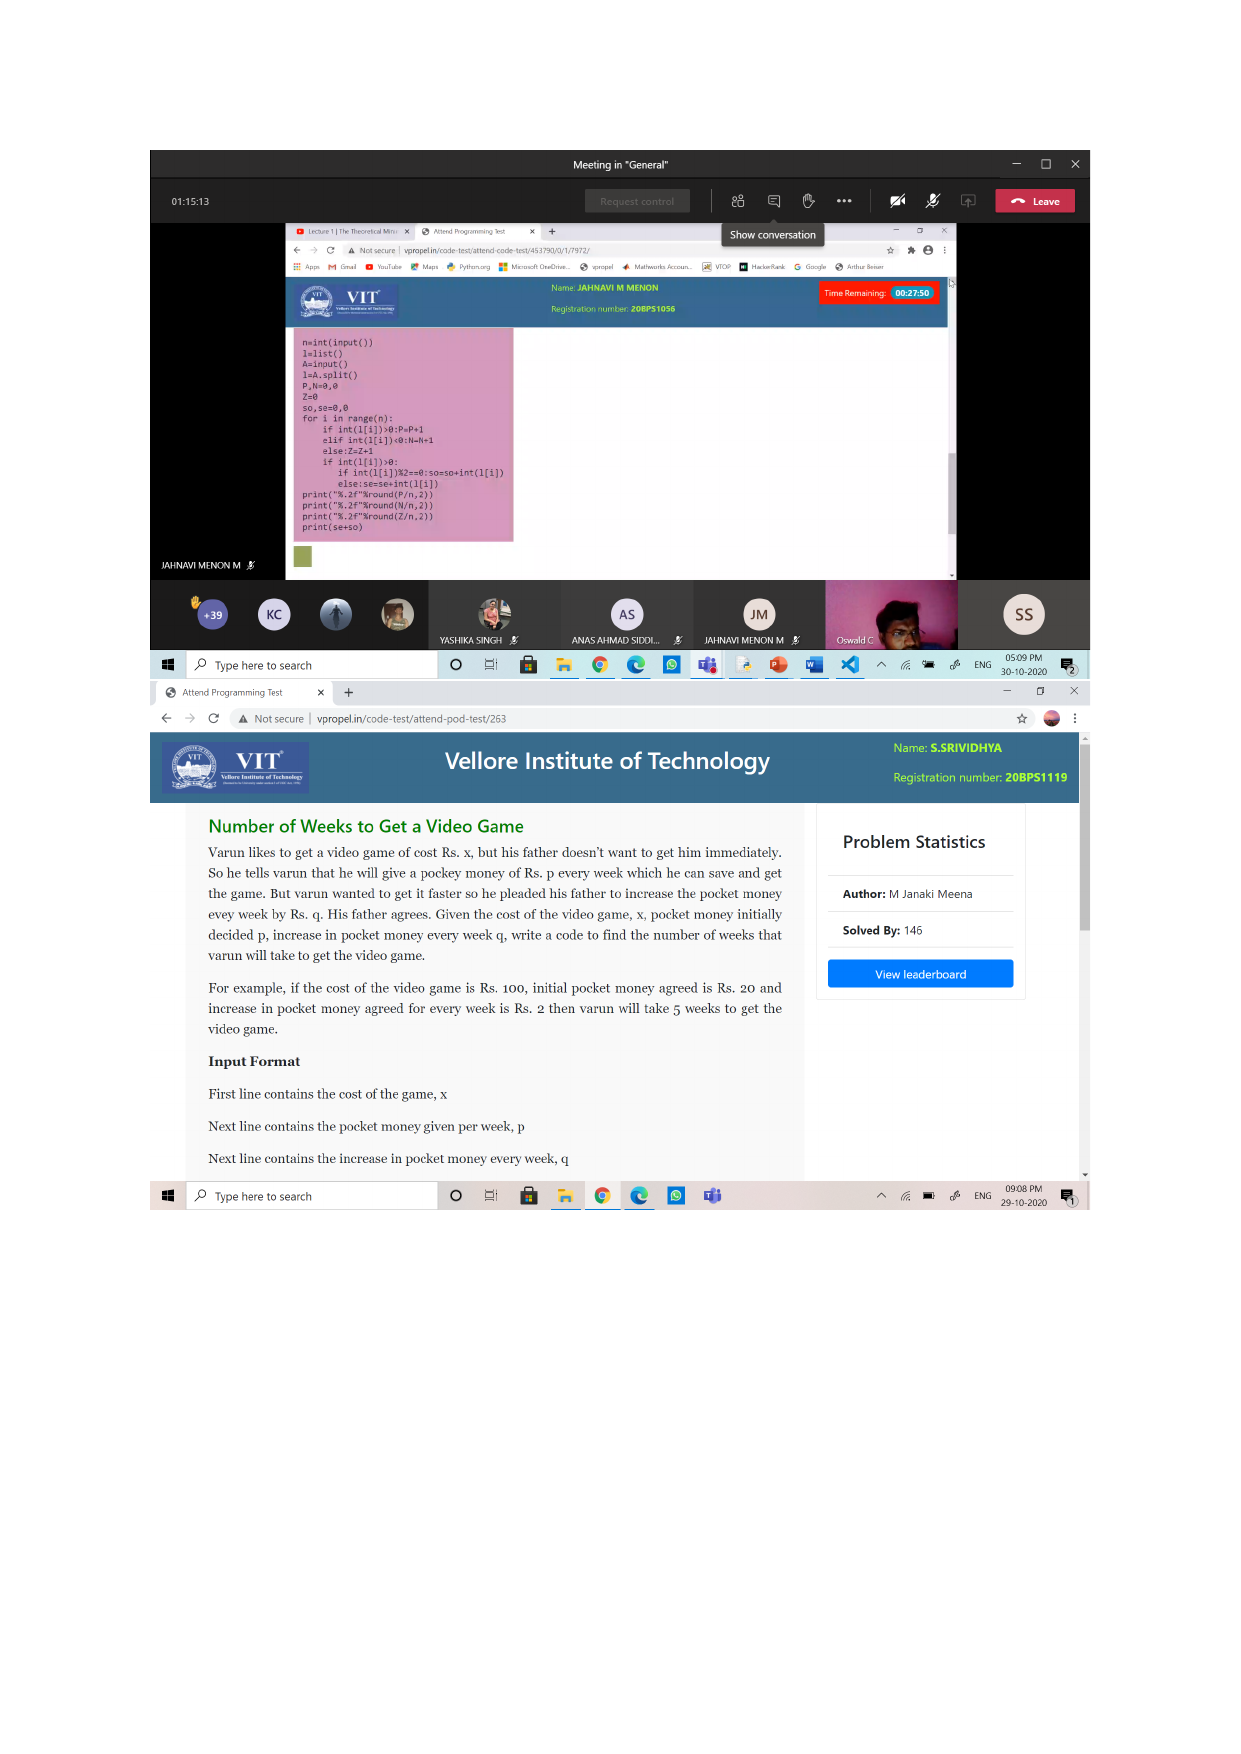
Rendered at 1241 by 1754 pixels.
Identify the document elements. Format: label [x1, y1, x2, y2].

picture [150, 681, 1091, 1210]
picture [150, 150, 1091, 679]
